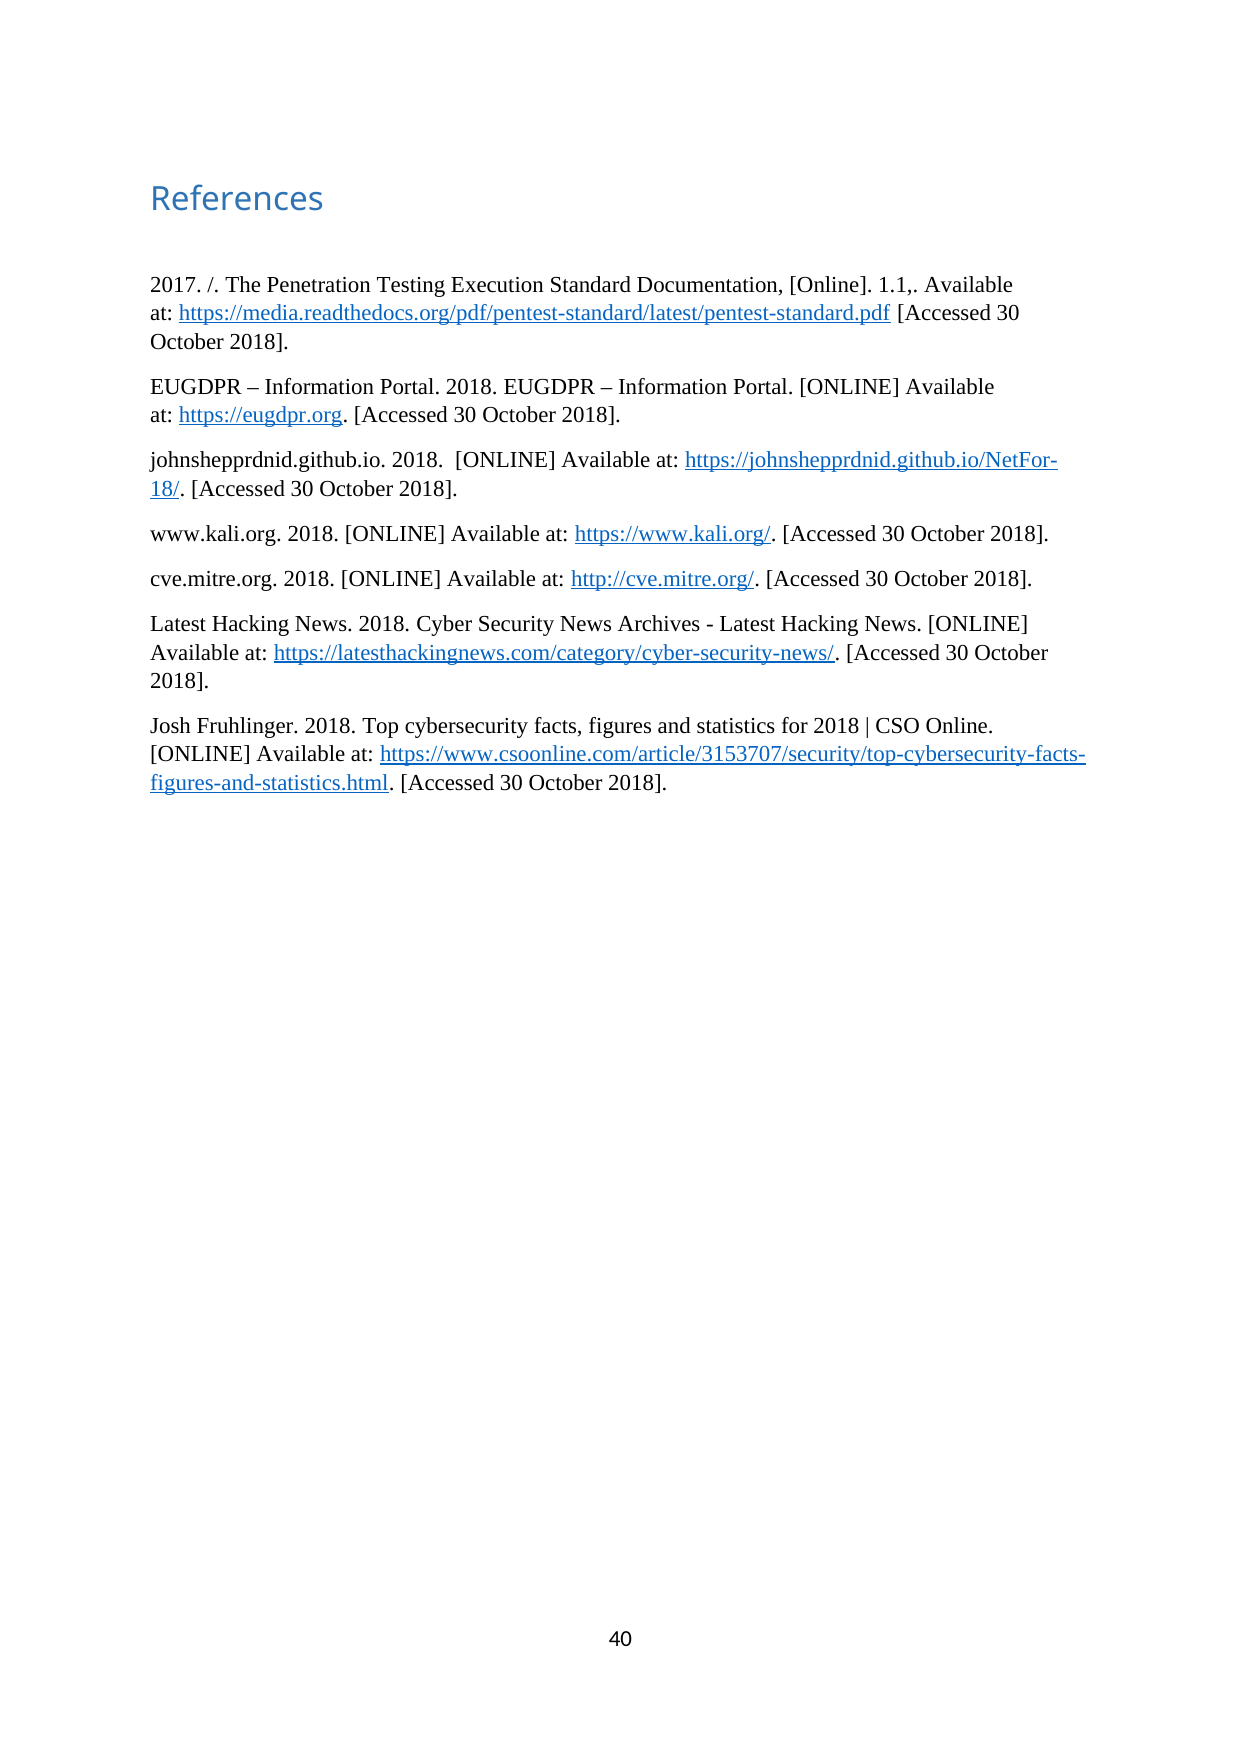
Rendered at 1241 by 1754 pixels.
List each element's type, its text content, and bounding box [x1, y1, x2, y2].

text EUGDPR – Information Portal. 2018. EUGDPR – Information Portal. [ONLINE] Available at: https://eugdpr.org. [Accessed 30 October 2018]. [150, 373, 1090, 428]
text Josh Fruhlinger. 2018. Top cybersecurity facts, figures and statistics for 2018 | CSO Online. [ONLINE] Available at: https://www.csoonline.com/article/3153707/security/top-cybersecurity-facts-figures-and-statistics.html. [Accessed 30 October 2018]. [150, 712, 1090, 795]
text Latest Hacking News. 2018. Cyber Security News Archives - Latest Hacking News. [ONLINE] Available at: https://latesthackingnews.com/category/cyber-security-news/. [Accessed 30 October 2018]. [150, 610, 1090, 693]
text johnshepprdnid.github.io. 2018. [ONLINE] Available at: https://johnshepprdnid.github.io/NetFor-18/. [Accessed 30 October 2018]. [150, 446, 1090, 501]
subtitle References [150, 175, 1090, 220]
text www.kali.org. 2018. [ONLINE] Available at: https://www.kali.org/. [Accessed 30 October 2018]. [150, 520, 1090, 546]
text 2017. /. The Penetration Testing Execution Standard Documentation, [Online]. 1.1,. Available at: https://media.readthedocs.org/pdf/pentest-standard/latest/pentest-standard.pdf [Accessed 30 October 2018]. [150, 271, 1090, 354]
text cve.mitre.org. 2018. [ONLINE] Available at: http://cve.mitre.org/. [Accessed 30 October 2018]. [150, 565, 1090, 591]
